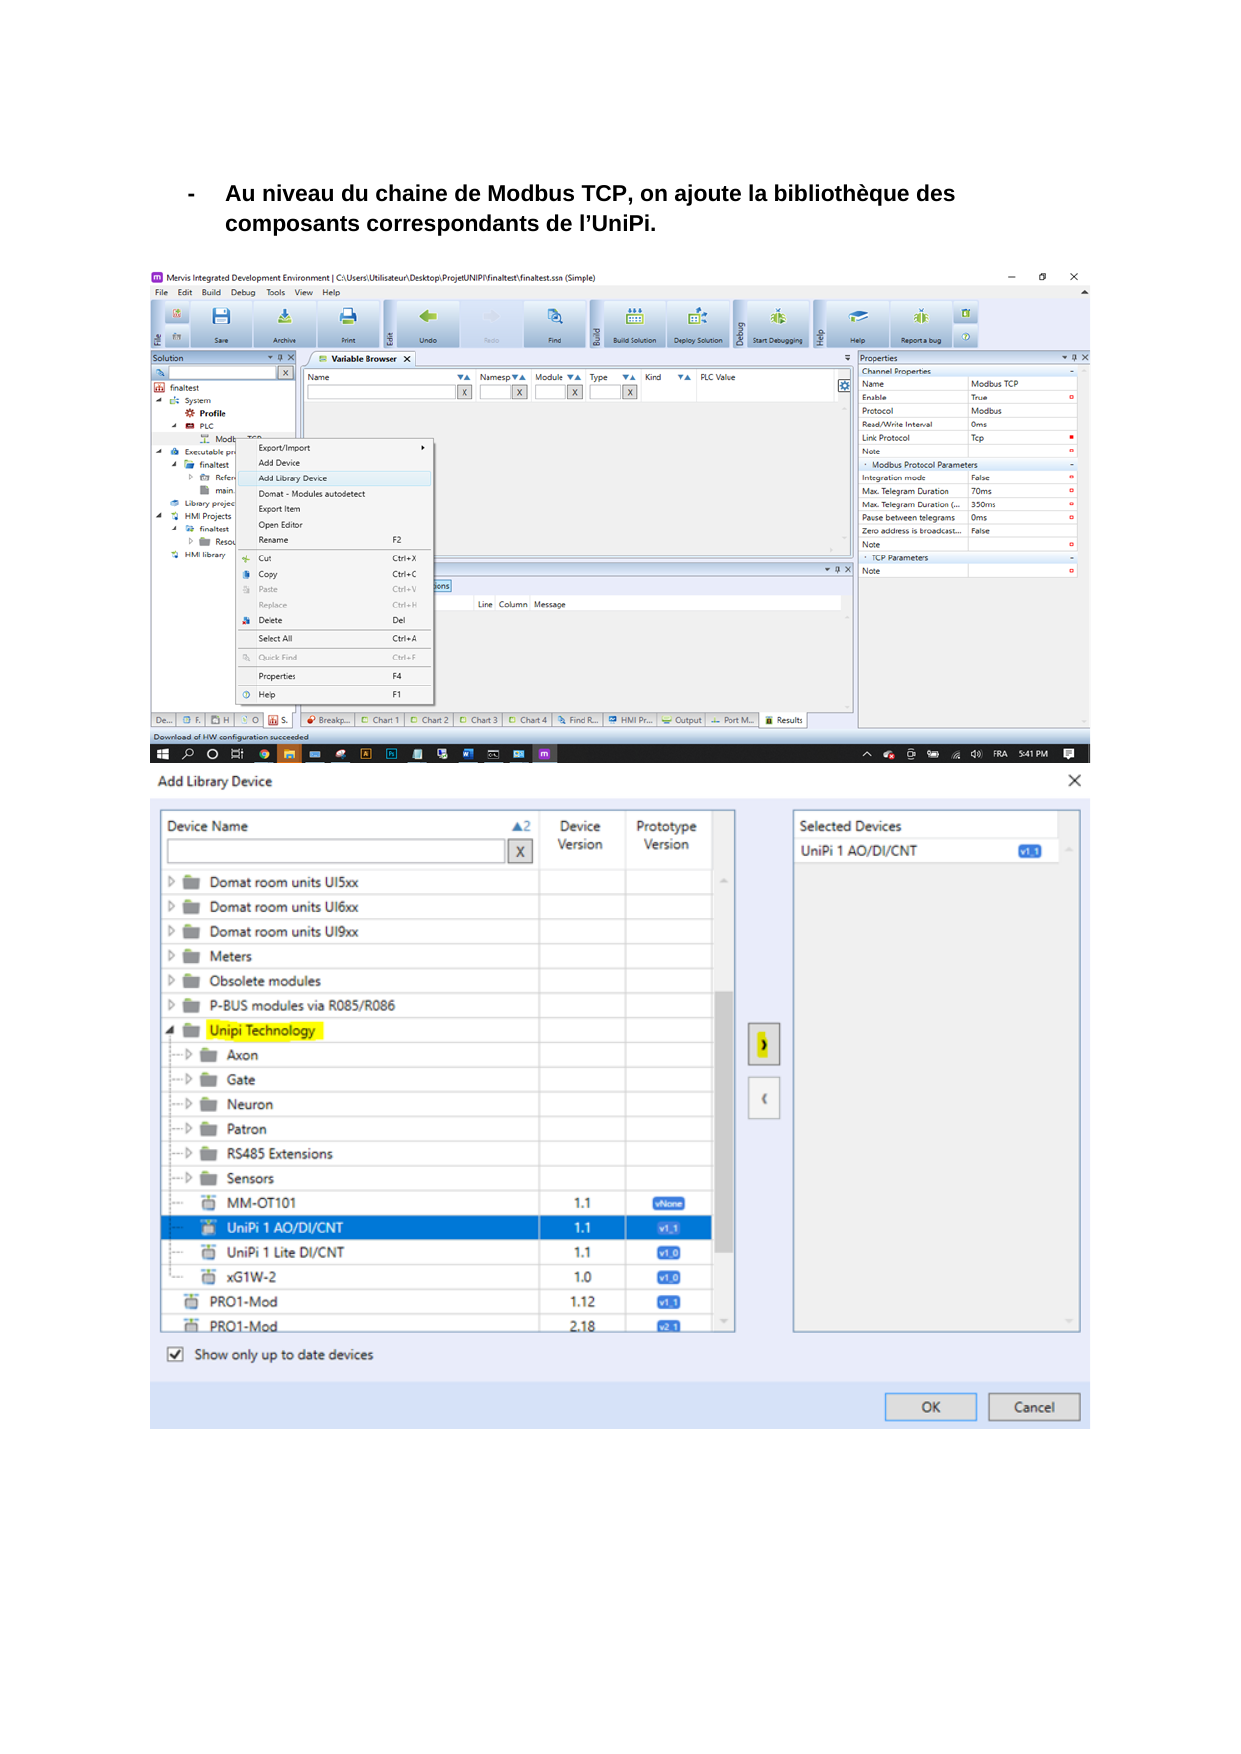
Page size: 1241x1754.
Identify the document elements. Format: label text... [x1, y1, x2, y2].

list Au niveau du chaine de Modbus TCP, on ajoute la bibliothèque des composants correspondants de l’UniPi. [187, 180, 1094, 237]
picture [150, 766, 1091, 1429]
picture [150, 270, 1091, 763]
